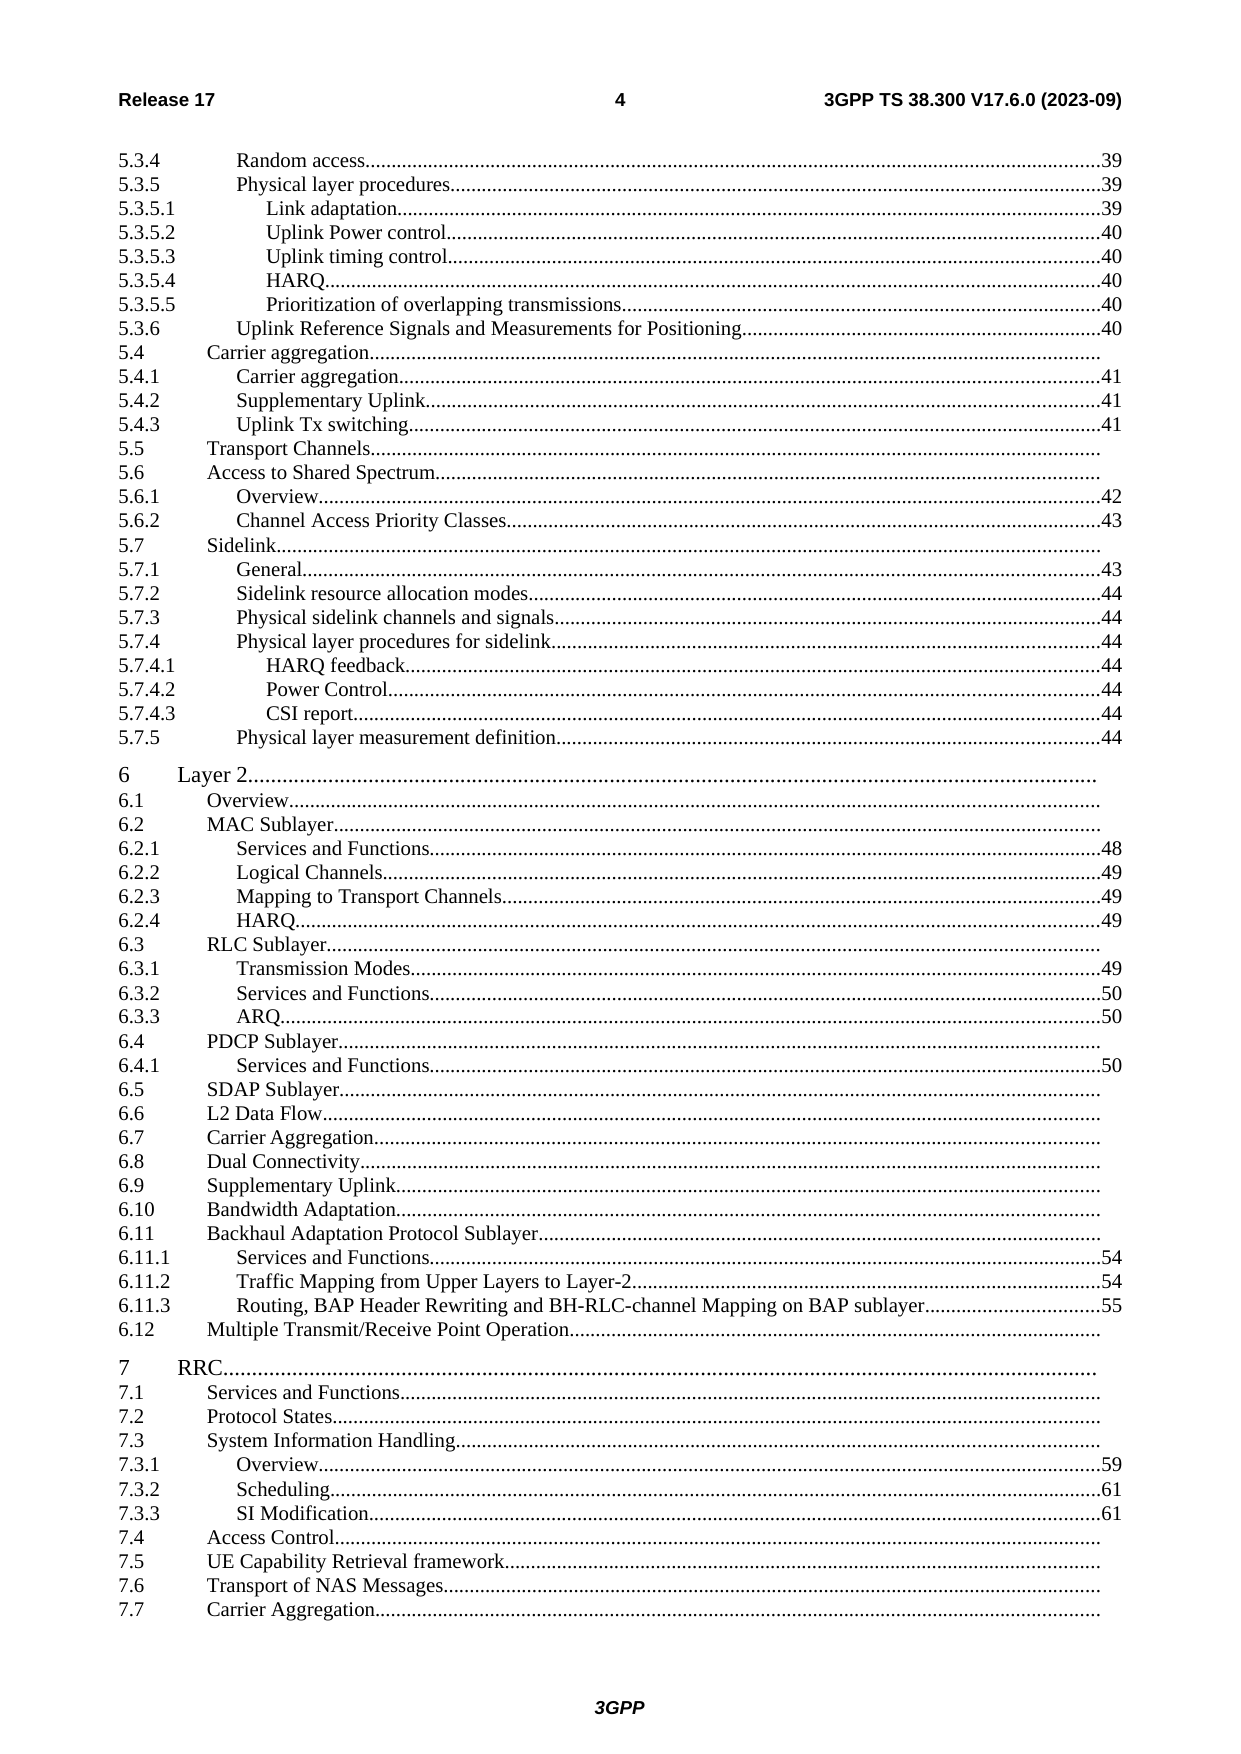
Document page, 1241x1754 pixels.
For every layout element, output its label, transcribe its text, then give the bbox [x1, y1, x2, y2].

text 6.3 RLC Sublayer 49 [118, 932, 1078, 956]
text 5.7 Sidelink 43 [118, 532, 1078, 557]
text 5.3.6 Uplink Reference Signals and Measurements for Positioning 40 [118, 316, 1122, 340]
text 7.7 Carrier Aggregation 62 [118, 1597, 1078, 1621]
text 5.7.4.1 HARQ feedback 44 [118, 653, 1122, 677]
text 5.5 Transport Channels 41 [118, 436, 1078, 460]
text 6.10 Bandwidth Adaptation 53 [118, 1197, 1078, 1221]
text 6.1 Overview 45 [118, 788, 1078, 812]
text 7.1 Services and Functions 57 [118, 1380, 1078, 1404]
text 6.2.1 Services and Functions 48 [118, 836, 1122, 860]
text 5.4.2 Supplementary Uplink 41 [118, 388, 1122, 412]
text 6.6 L2 Data Flow 51 [118, 1101, 1078, 1125]
text 5.3.5.1 Link adaptation 39 [118, 196, 1122, 220]
text 5.4.1 Carrier aggregation 41 [118, 364, 1122, 388]
text 5.7.3 Physical sidelink channels and signals 44 [118, 605, 1122, 629]
text 6.5 SDAP Sublayer 51 [118, 1077, 1078, 1101]
text 6.2 MAC Sublayer 48 [118, 812, 1078, 836]
text 5.7.4 Physical layer procedures for sidelink 44 [118, 629, 1122, 653]
text 5.7.4.2 Power Control 44 [118, 677, 1122, 701]
text 5.6.2 Channel Access Priority Classes 43 [118, 508, 1122, 532]
text 7.4 Access Control 61 [118, 1524, 1078, 1549]
text 6.4.1 Services and Functions 50 [118, 1053, 1122, 1077]
text 6.11.2 Traffic Mapping from Upper Layers to Layer-2 54 [118, 1269, 1122, 1293]
text 5.7.5 Physical layer measurement definition 44 [118, 725, 1122, 749]
text 7.2 Protocol States 58 [118, 1404, 1078, 1428]
text 7.6 Transport of NAS Messages 62 [118, 1573, 1078, 1597]
text 5.7.4.3 CSI report 44 [118, 701, 1122, 725]
text 5.7.2 Sidelink resource allocation modes 44 [118, 581, 1122, 605]
text 6.3.3 ARQ 50 [118, 1004, 1122, 1028]
text 6.4 PDCP Sublayer 50 [118, 1028, 1078, 1053]
text 6.9 Supplementary Uplink 53 [118, 1173, 1078, 1197]
text 6.11.3 Routing, BAP Header Rewriting and BH-RLC-channel Mapping on BAP sublayer 55 [118, 1293, 1122, 1317]
text 7.3.1 Overview 59 [118, 1452, 1122, 1476]
text 7.3.3 SI Modification 61 [118, 1501, 1122, 1524]
text 7.3.2 Scheduling 61 [118, 1476, 1122, 1501]
text 6.3.1 Transmission Modes 49 [118, 956, 1122, 980]
text 5.3.5.3 Uplink timing control 40 [118, 244, 1122, 268]
text 6.12 Multiple Transmit/Receive Point Operation 57 [118, 1317, 1078, 1341]
text 7 RRC 57 [118, 1354, 1078, 1380]
text 6 Layer 2 45 [118, 762, 1078, 788]
text 7.5 UE Capability Retrieval framework 62 [118, 1549, 1078, 1573]
text 6.3.2 Services and Functions 50 [118, 980, 1122, 1004]
text 6.11 Backhaul Adaptation Protocol Sublayer 54 [118, 1221, 1078, 1245]
text 5.3.5.5 Prioritization of overlapping transmissions 40 [118, 292, 1122, 316]
text 6.7 Carrier Aggregation 51 [118, 1125, 1078, 1149]
text 5.6 Access to Shared Spectrum 42 [118, 460, 1078, 484]
text 5.3.5 Physical layer procedures 39 [118, 172, 1122, 196]
text 6.2.4 HARQ 49 [118, 908, 1122, 932]
text 6.2.2 Logical Channels 49 [118, 860, 1122, 884]
text 6.2.3 Mapping to Transport Channels 49 [118, 884, 1122, 908]
text 7.3 System Information Handling 59 [118, 1428, 1078, 1452]
text 6.8 Dual Connectivity 53 [118, 1149, 1078, 1173]
text 5.3.5.2 Uplink Power control 40 [118, 220, 1122, 244]
text 6.11.1 Services and Functions 54 [118, 1245, 1122, 1269]
text 5.4 Carrier aggregation 41 [118, 340, 1078, 364]
text 5.4.3 Uplink Tx switching 41 [118, 412, 1122, 436]
text 5.7.1 General 43 [118, 557, 1122, 581]
text 5.6.1 Overview 42 [118, 484, 1122, 508]
text 5.3.4 Random access 39 [118, 147, 1122, 172]
text 5.3.5.4 HARQ 40 [118, 268, 1122, 292]
